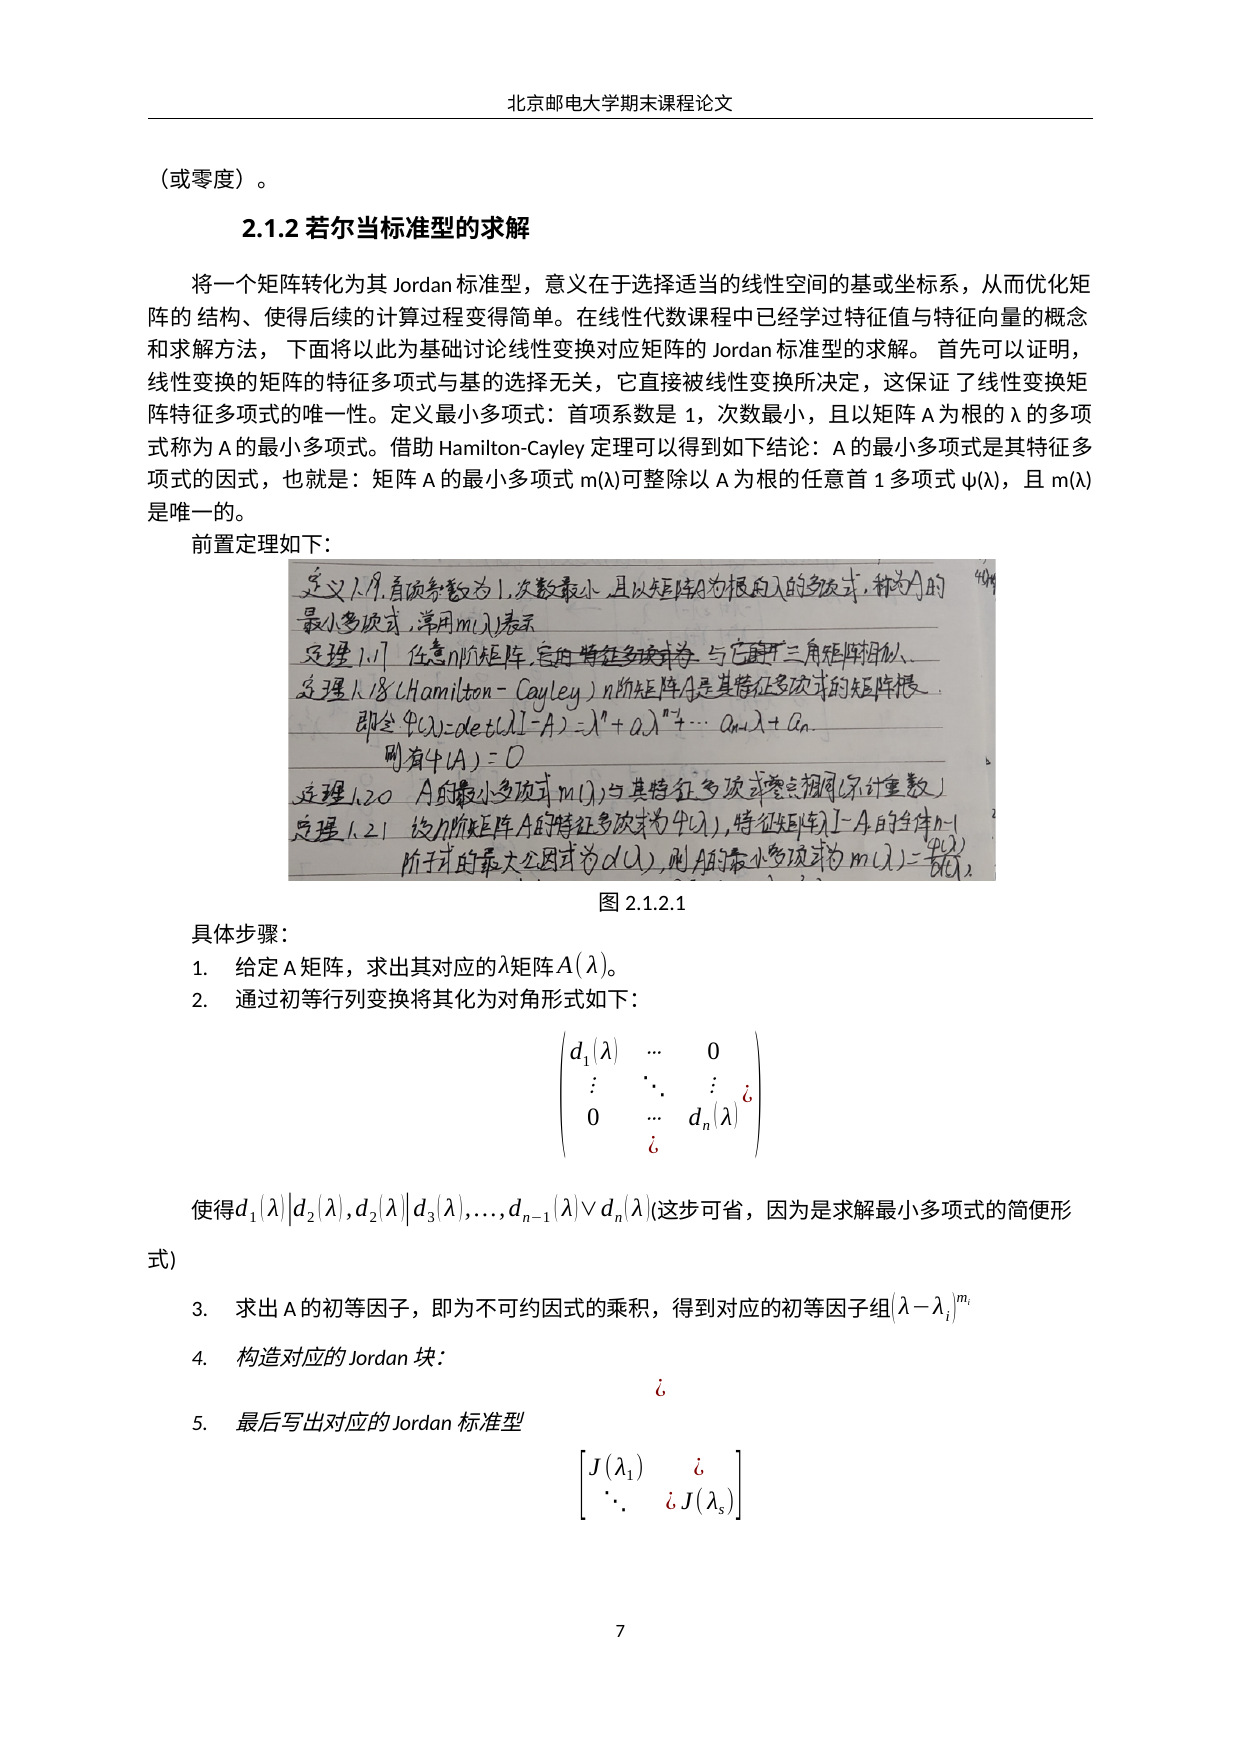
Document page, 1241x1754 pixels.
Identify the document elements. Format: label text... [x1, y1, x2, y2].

list 最后写出对应的Jordan标准型 [148, 1404, 1093, 1437]
subtitle 2.1.2 若尔当标准型的求解 [191, 194, 1093, 259]
text 将一个矩阵转化为其Jordan标准型，意义在于选择适当的线性空间的基或坐标系，从而优化矩阵的 结构、使得后续的计算过程变得简单。在线性代数课程中已经学过特征值与特征向量的概念和求解方法， 下面将以此为基础讨论线性变换对应矩阵的Jordan标准型的求解。 首先可以证明，线性变换的矩阵的特征多项式与基的选择无关，它直接被线性变换所决定，这保证 了线性变换矩阵特征多项式的唯一性。定义最小多项式：首项系数是1，次数最小，且以矩阵A为根的 λ 的多项式称为A的最小多项式。借助Hamilton-Cayley 定理可以得到如下结论：A的最小多项式是其特征多项式的因式，也就是：矩阵A的最小多项式m(λ)可整除以A为根的任意首1多项式ψ(λ)，且 m(λ) 是唯一的。 [148, 267, 1093, 527]
list 构造对应的Jordan块： [148, 1339, 1093, 1372]
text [148, 162, 1093, 194]
list 通过初等行列变换将其化为对角形式如下： [148, 982, 1093, 1014]
picture [288, 559, 996, 881]
text 前置定理如下： [148, 527, 1093, 559]
list 给定A矩阵，求出其对应的矩阵。 [148, 949, 1093, 982]
text 图2.1.2.1 [148, 884, 1093, 917]
text 具体步骤： [148, 917, 1093, 949]
text 使得(这步可省，因为是求解最小多项式的简便形式) [148, 1177, 1093, 1274]
list 求出A的初等因子，即为不可约因式的乘积，得到对应的初等因子组 [148, 1274, 1093, 1339]
